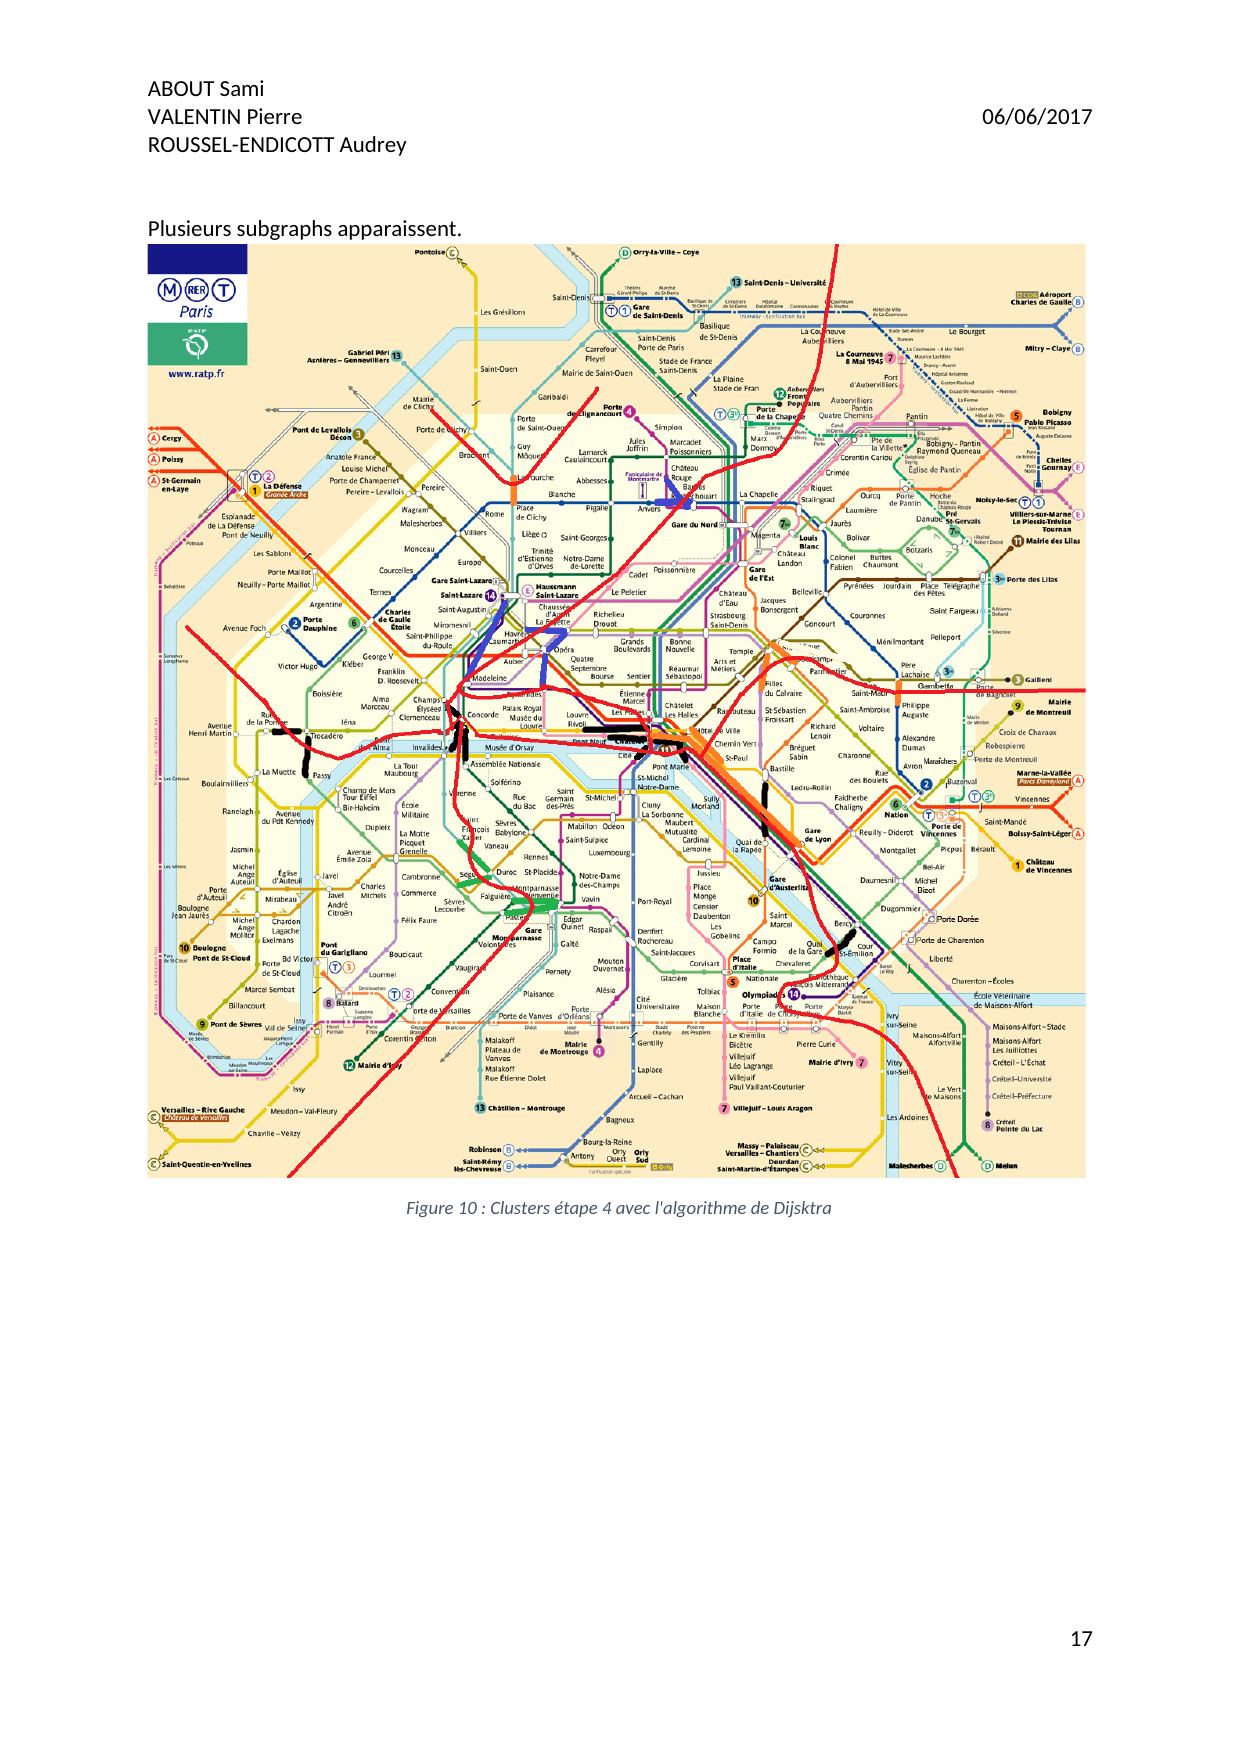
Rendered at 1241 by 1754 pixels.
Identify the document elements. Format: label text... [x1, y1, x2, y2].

picture [147, 244, 1086, 1178]
text Figure 10 : Clusters étape 4 avec l'algorithme de Dijsktra [148, 1196, 1093, 1219]
